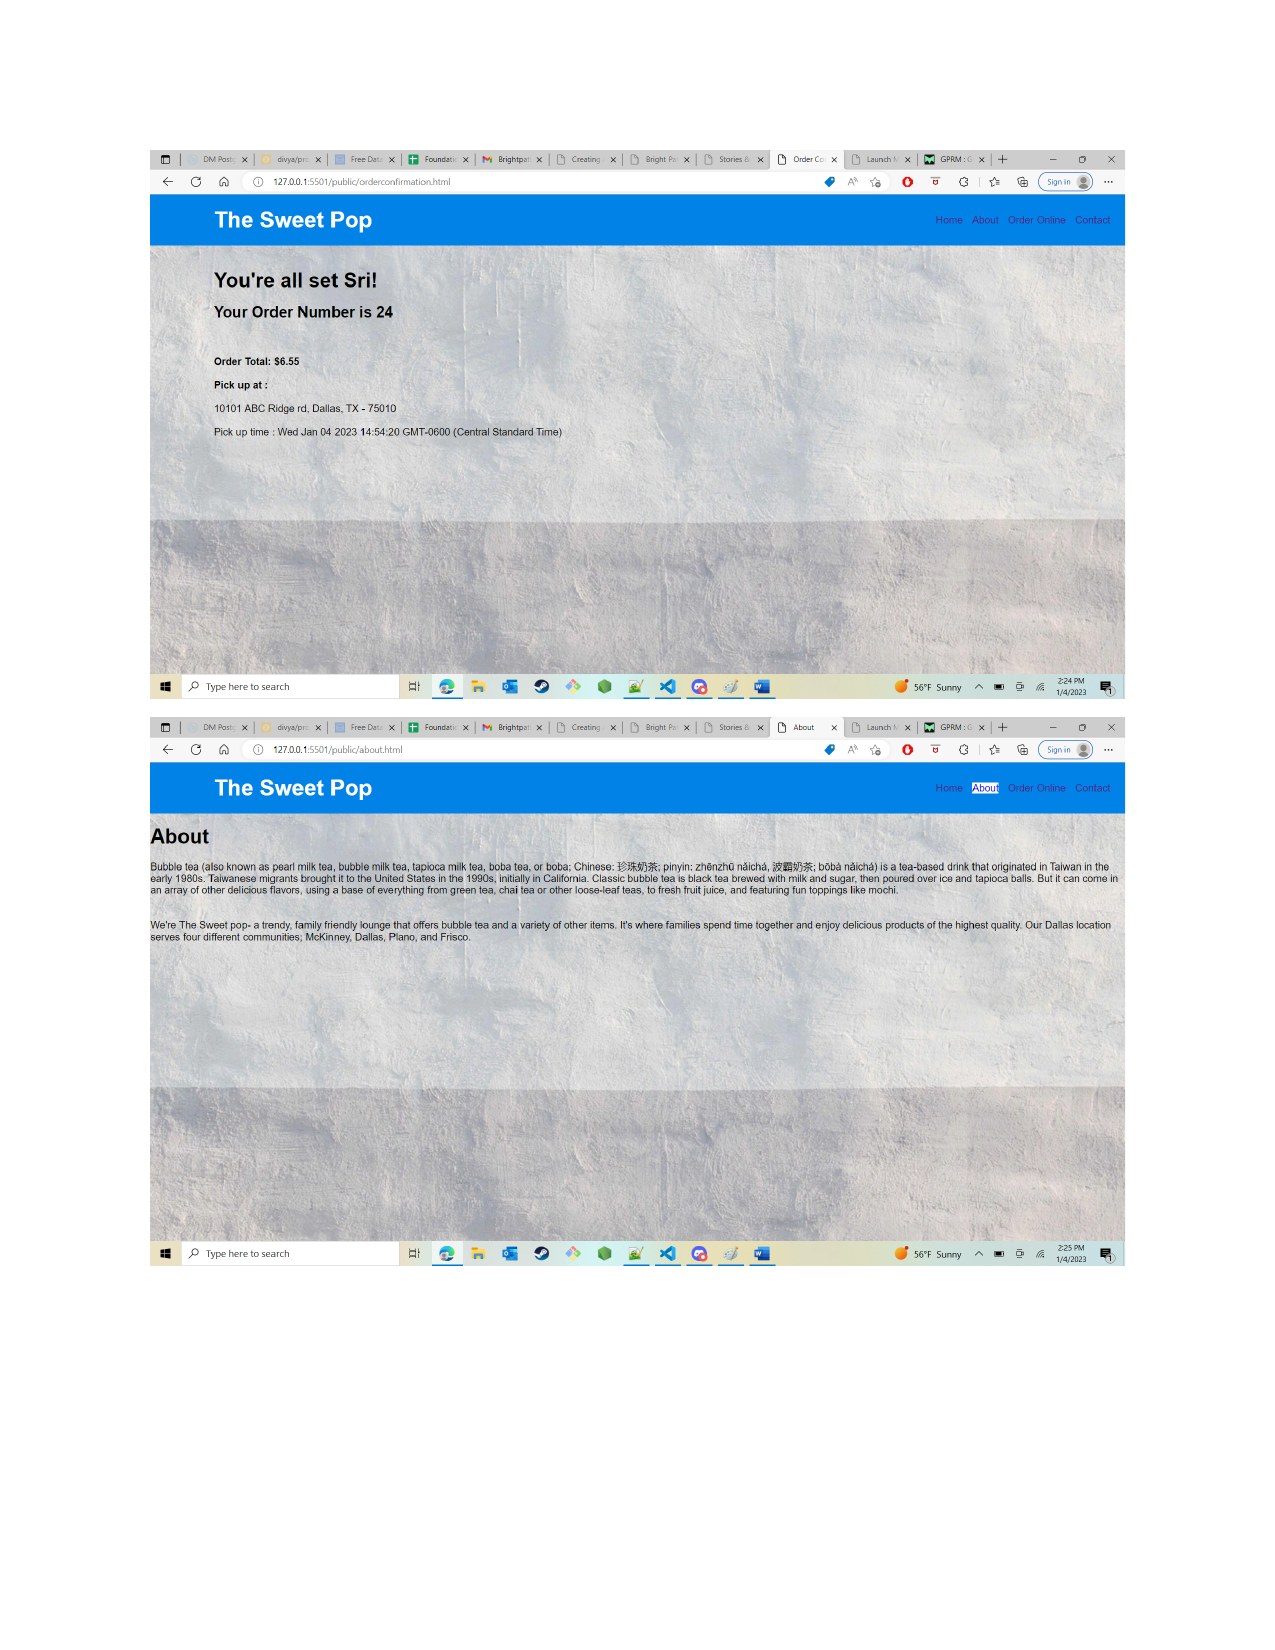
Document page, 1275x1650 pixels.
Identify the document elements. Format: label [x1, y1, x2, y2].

picture [150, 717, 1125, 1266]
picture [150, 150, 1125, 699]
